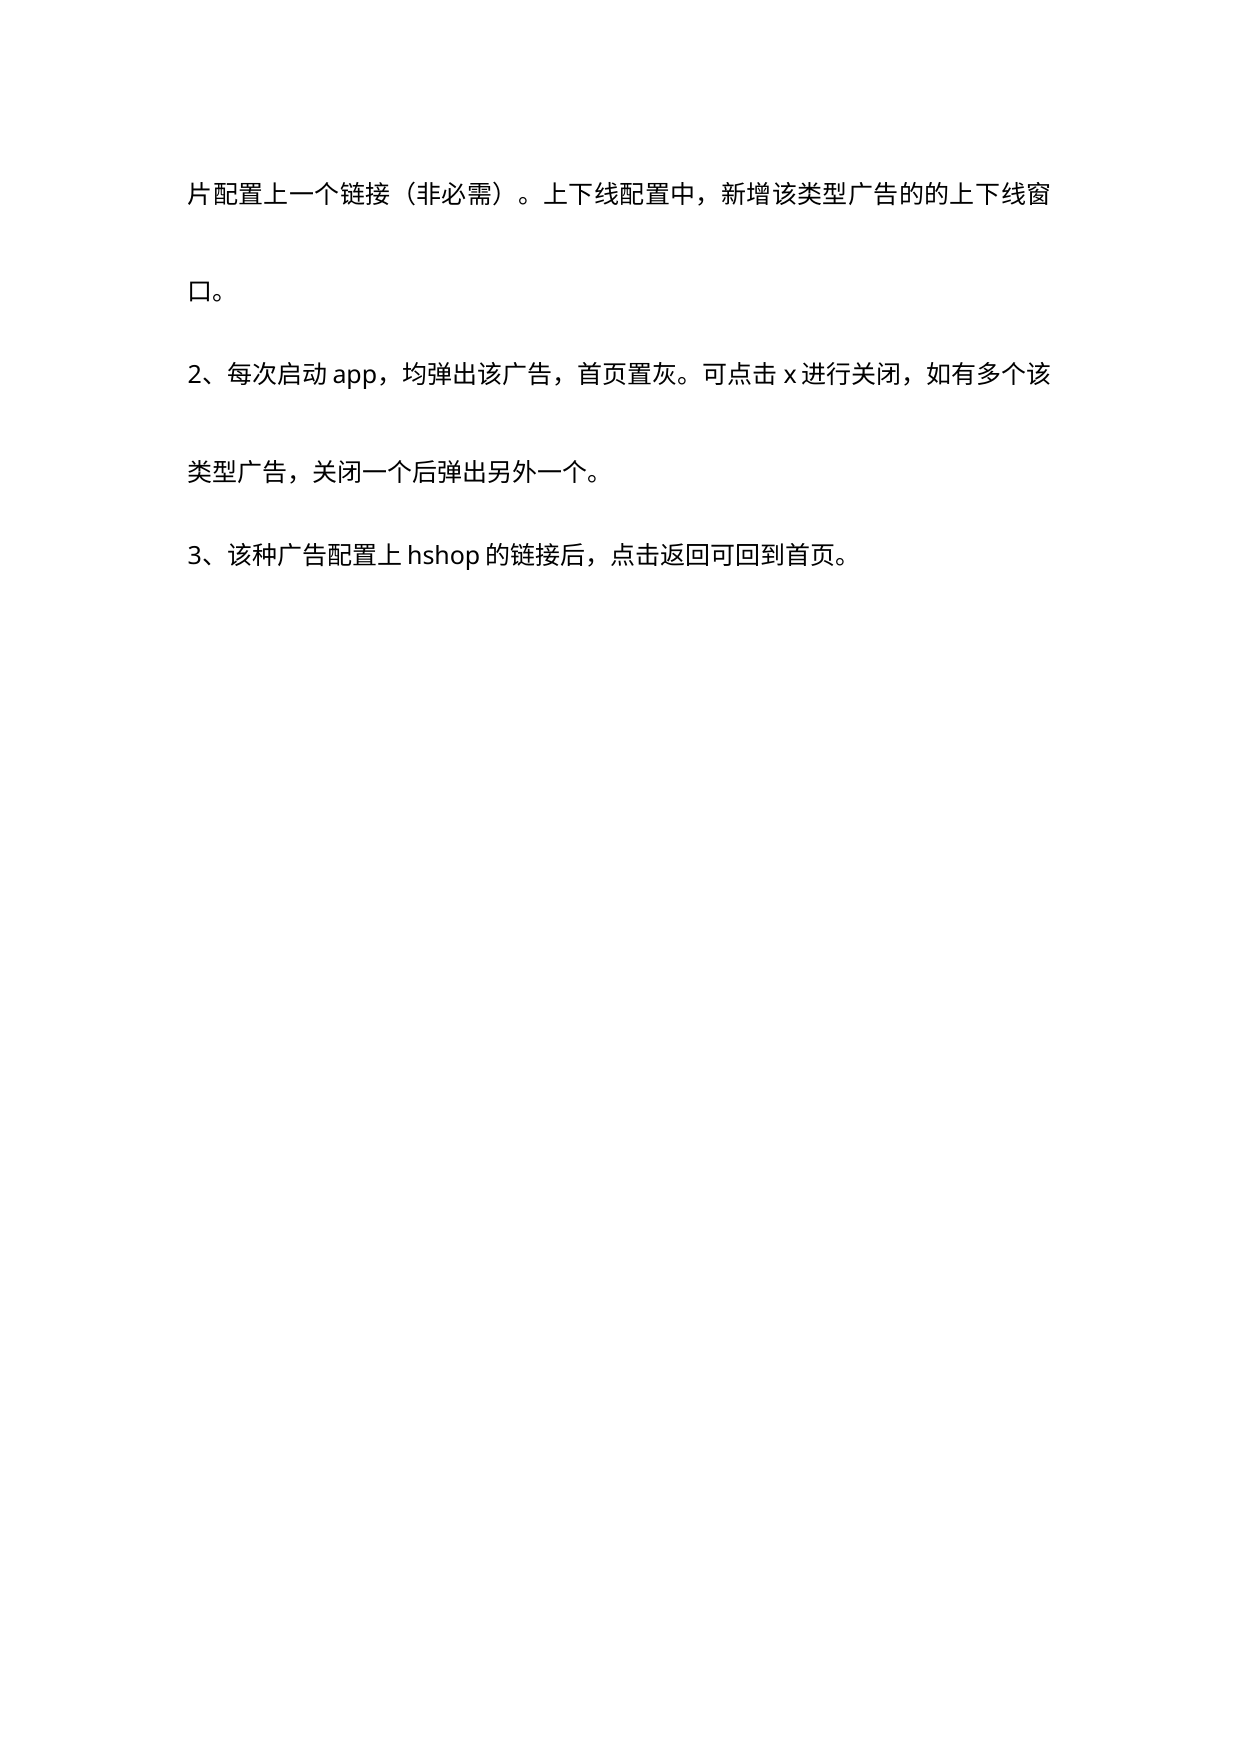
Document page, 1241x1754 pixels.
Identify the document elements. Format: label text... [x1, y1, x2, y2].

text 2、每次启动app，均弹出该广告，首页置灰。可点击x进行关闭，如有多个该类型广告，关闭一个后弹出另外一个。 [187, 340, 1053, 503]
text 3、该种广告配置上hshop的链接后，点击返回可回到首页。 [187, 521, 1053, 586]
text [187, 160, 1053, 322]
